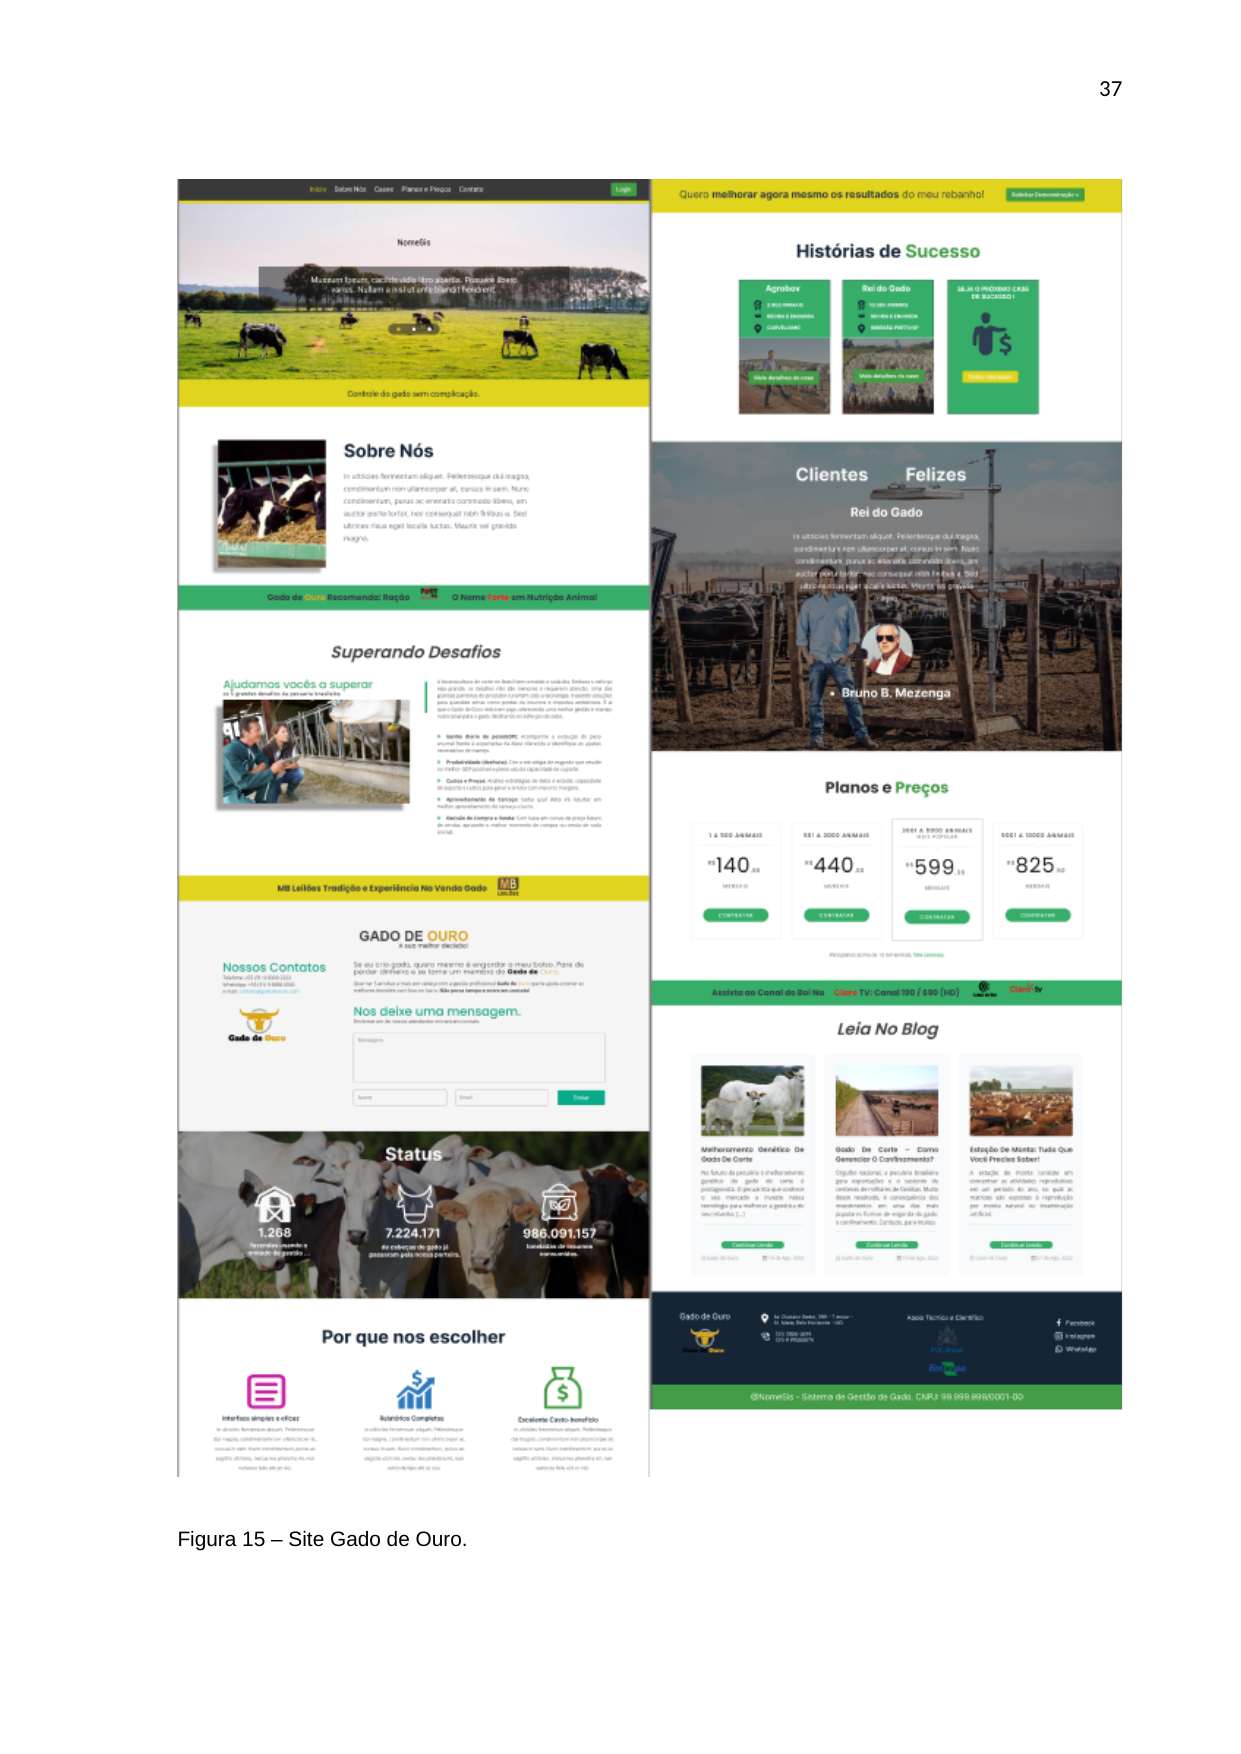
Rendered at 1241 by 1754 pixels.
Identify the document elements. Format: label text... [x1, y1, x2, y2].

text Figura 15 – Site Gado de Ouro. [177, 1526, 1122, 1550]
picture [177, 179, 1123, 1477]
